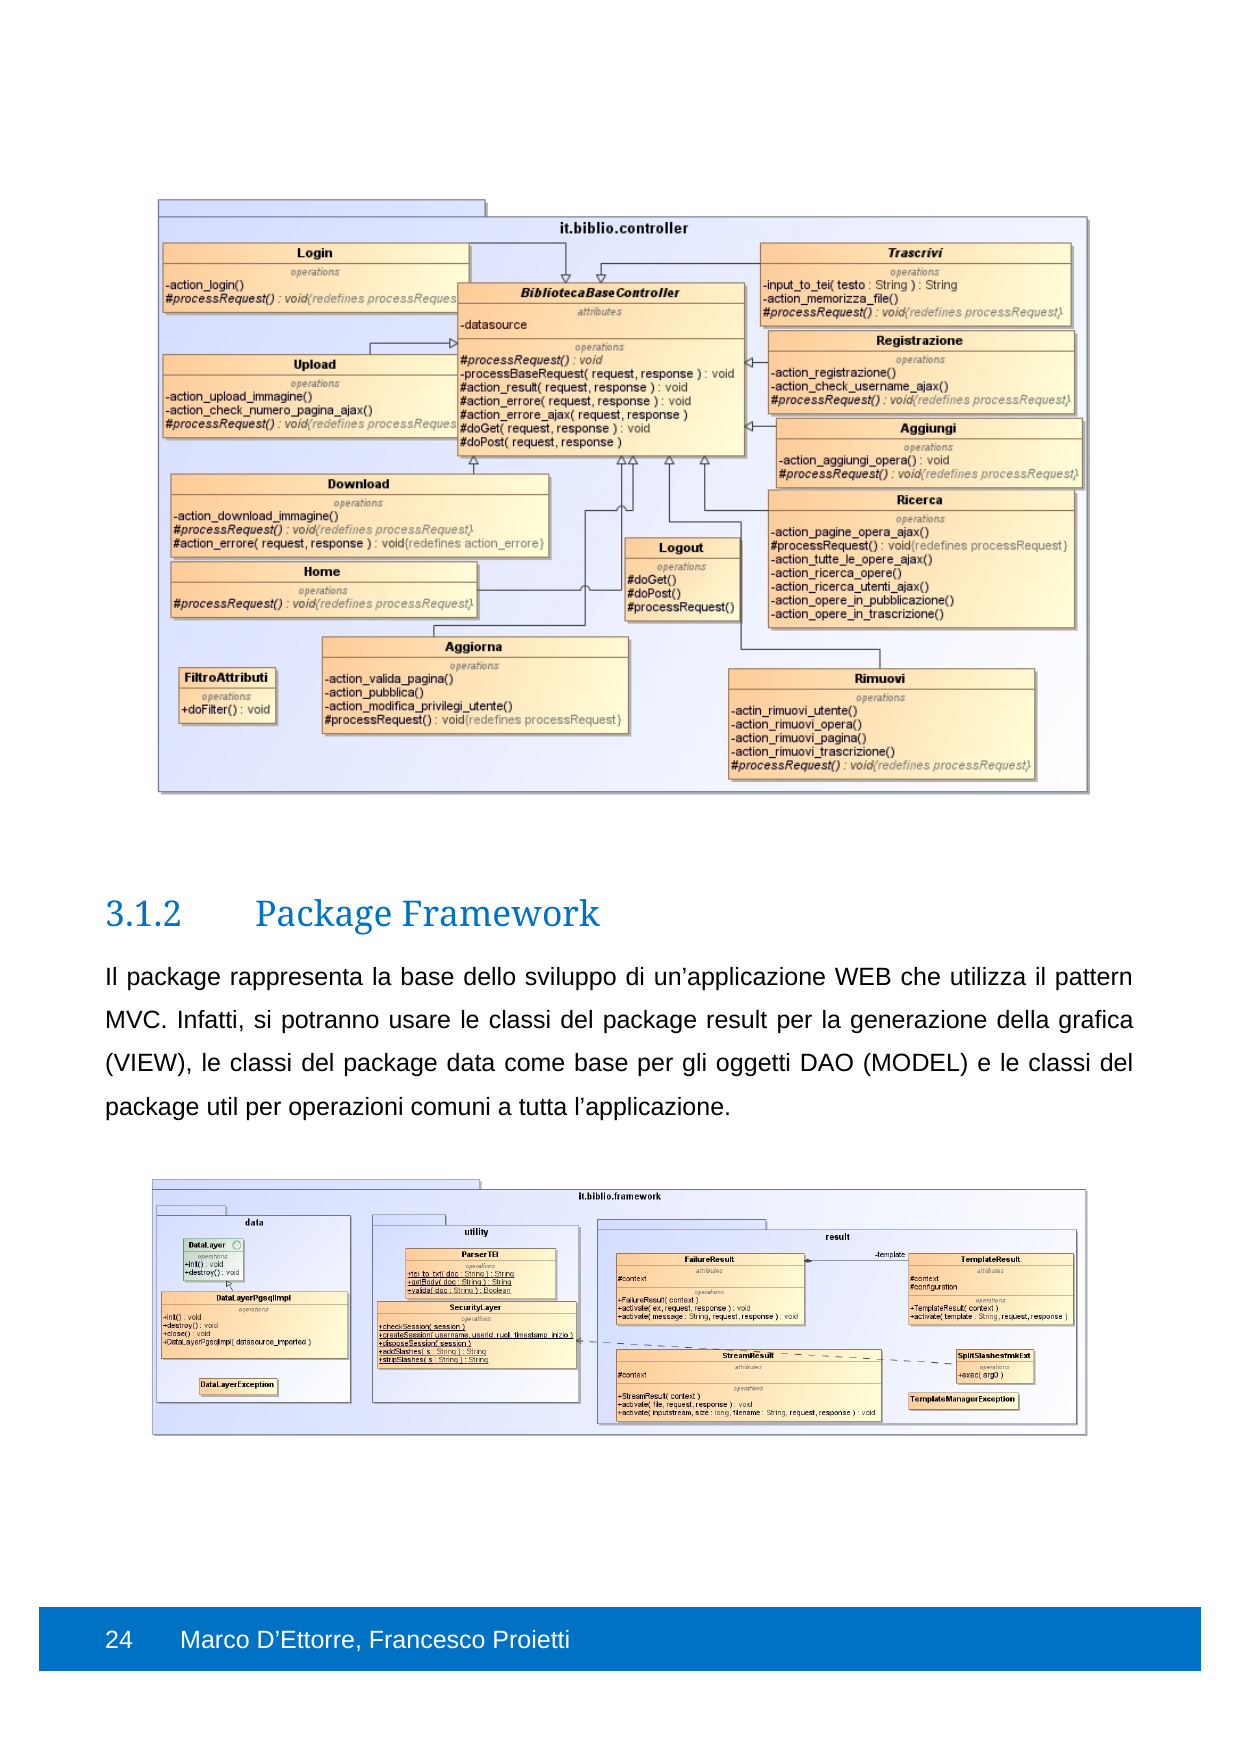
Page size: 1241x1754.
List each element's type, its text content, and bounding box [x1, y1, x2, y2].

picture [150, 197, 1090, 798]
subtitle Package Framework [105, 889, 1135, 937]
picture [150, 1177, 1090, 1439]
text Il package rappresenta la base dello sviluppo di un’applicazione WEB che utilizza il pattern MVC. Infatti, si potranno usare le classi del package result per la generazione della grafica (VIEW), le classi del package data come base per gli oggetti DAO (MODEL) e le classi del package util per operazioni comuni a tutta l’applicazione. [105, 962, 1135, 1120]
